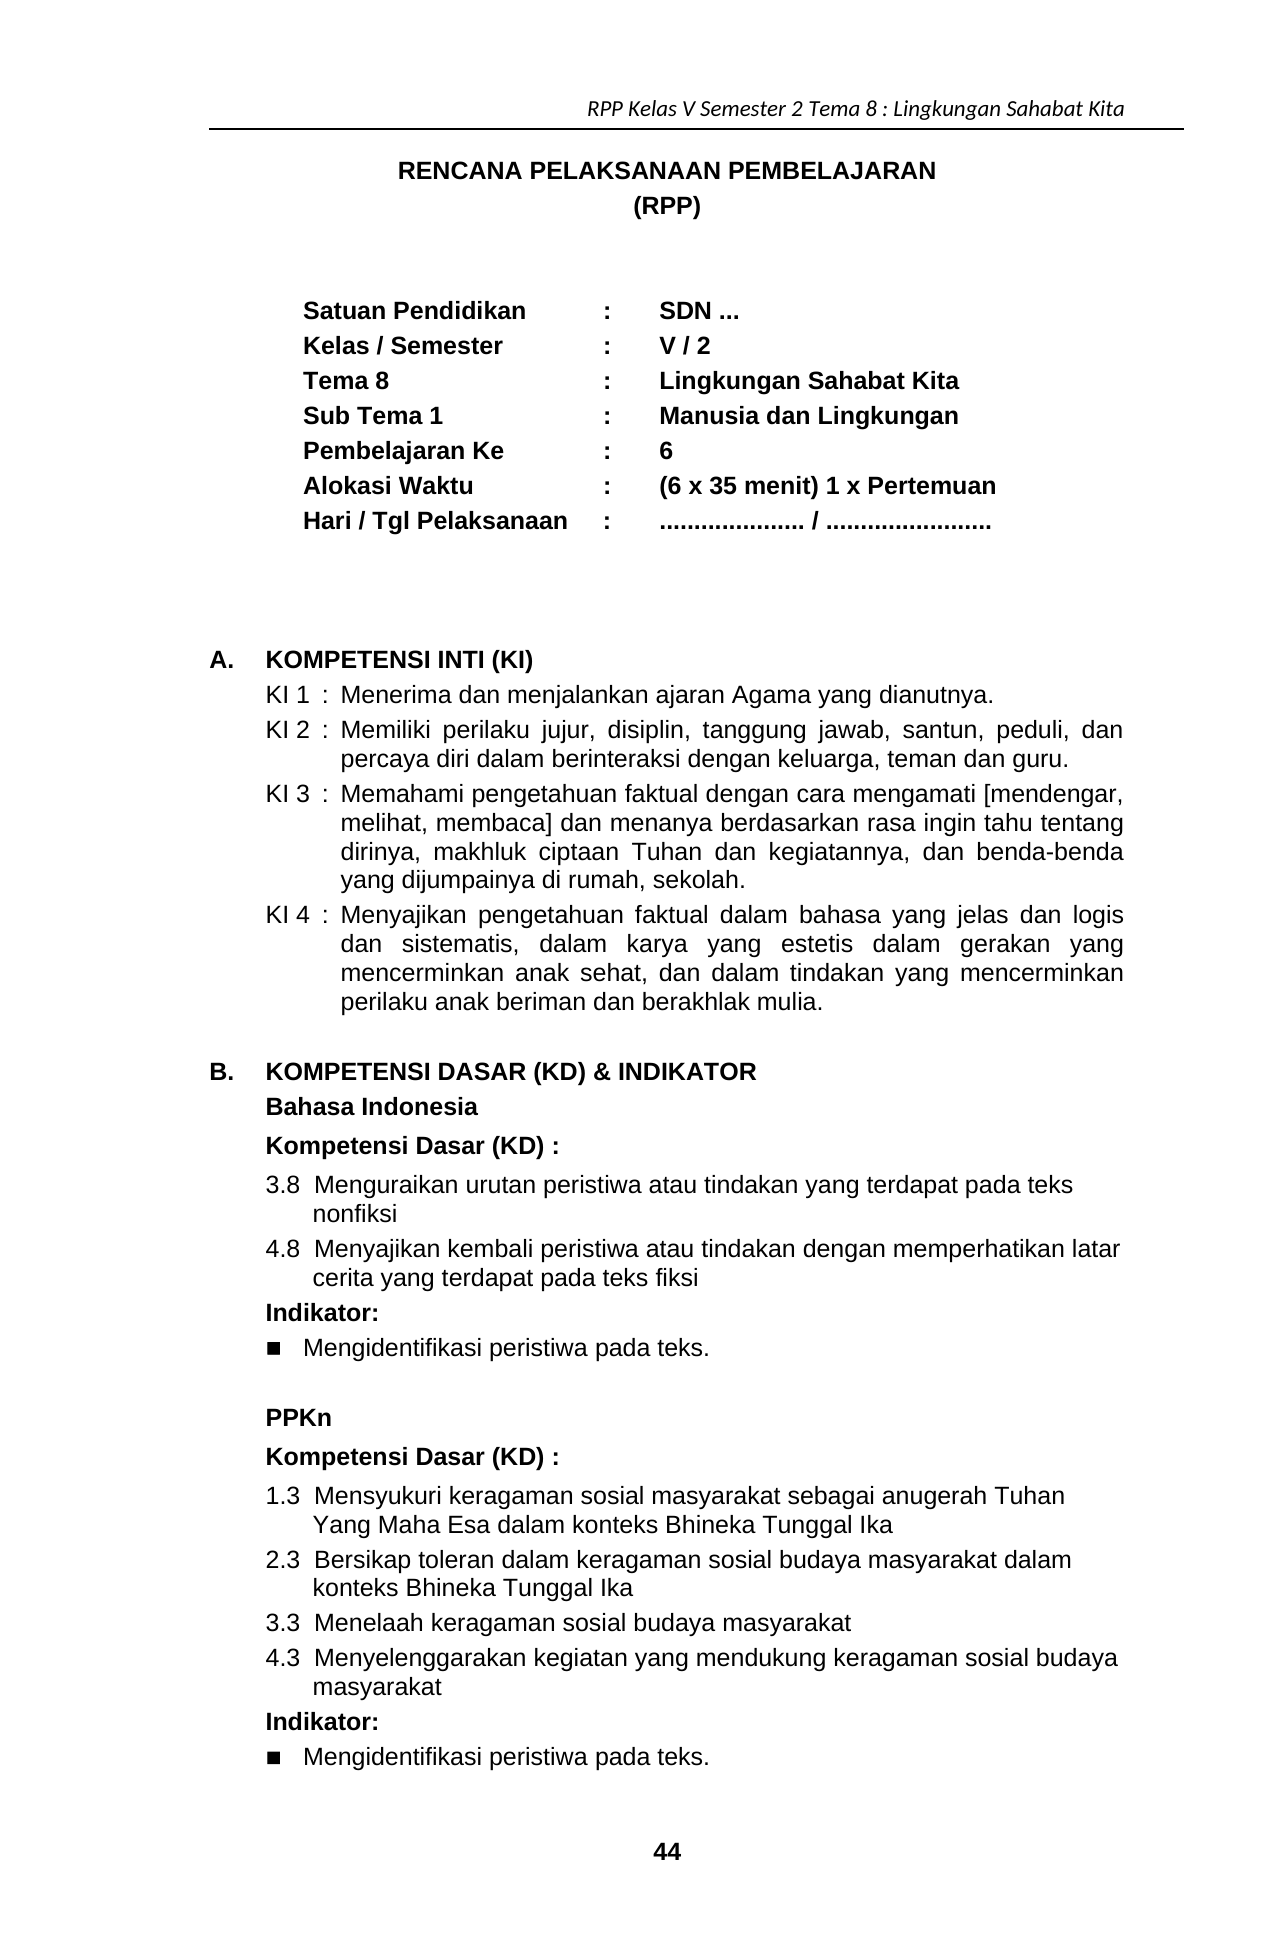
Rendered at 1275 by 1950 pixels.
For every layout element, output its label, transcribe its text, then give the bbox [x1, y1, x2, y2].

text Satuan Pendidikan : SDN ... [303, 296, 1125, 325]
text 3.3 Menelaah keragaman sosial budaya masyarakat [265, 1608, 1125, 1637]
text Bahasa Indonesia [265, 1092, 1125, 1121]
list Mengidentifikasi peristiwa pada teks. [265, 1333, 1125, 1361]
text KI 1 : Menerima dan menjalankan ajaran Agama yang dianutnya. [265, 681, 1125, 709]
text Tema 8 : Lingkungan Sahabat Kita [303, 366, 1125, 395]
text 4.3 Menyelenggarakan kegiatan yang mendukung keragaman sosial budaya masyarakat [265, 1643, 1125, 1701]
text Kompetensi Dasar (KD) : [265, 1442, 1125, 1471]
text Indikator: [265, 1707, 1125, 1736]
text KI 3 : Memahami pengetahuan faktual dengan cara mengamati [mendengar, melihat, membaca] dan menanya berdasarkan rasa ingin tahu tentang dirinya, makhluk ciptaan Tuhan dan kegiatannya, dan benda-benda yang dijumpainya di rumah, sekolah. [265, 779, 1125, 894]
text Indikator: [265, 1298, 1125, 1326]
text 2.3 Bersikap toleran dalam keragaman sosial budaya masyarakat dalam konteks Bhineka Tunggal Ika [265, 1545, 1125, 1602]
text Alokasi Waktu : (6 x 35 menit) 1 x Pertemuan [303, 471, 1125, 500]
text (RPP) [209, 191, 1125, 220]
text Pembelajaran Ke : 6 [303, 436, 1125, 465]
text PPKn [265, 1403, 1125, 1431]
text KI 2 : Memiliki perilaku jujur, disiplin, tanggung jawab, santun, peduli, dan percaya diri dalam berinteraksi dengan keluarga, teman dan guru. [265, 716, 1125, 773]
text 4.8 Menyajikan kembali peristiwa atau tindakan dengan memperhatikan latar cerita yang terdapat pada teks fiksi [265, 1234, 1125, 1291]
text Kompetensi Dasar (KD) : [265, 1131, 1125, 1160]
text RENCANA PELAKSANAAN PEMBELAJARAN [209, 156, 1125, 185]
text B. KOMPETENSI DASAR (KD) & INDIKATOR [209, 1057, 1125, 1086]
text Hari / Tgl Pelaksanaan : ..................... / ........................ [303, 506, 1125, 535]
text Sub Tema 1 : Manusia dan Lingkungan [303, 401, 1125, 430]
text 1.3 Mensyukuri keragaman sosial masyarakat sebagai anugerah Tuhan Yang Maha Esa dalam konteks Bhineka Tunggal Ika [265, 1481, 1125, 1538]
text KI 4 : Menyajikan pengetahuan faktual dalam bahasa yang jelas dan logis dan sistematis, dalam karya yang estetis dalam gerakan yang mencerminkan anak sehat, dan dalam tindakan yang mencerminkan perilaku anak beriman dan berakhlak mulia. [265, 901, 1125, 1016]
text 3.8 Menguraikan urutan peristiwa atau tindakan yang terdapat pada teks nonfiksi [265, 1170, 1125, 1228]
text A. KOMPETENSI INTI (KI) [209, 646, 1125, 674]
list Mengidentifikasi peristiwa pada teks. [265, 1742, 1125, 1771]
text Kelas / Semester : V / 2 [303, 331, 1125, 360]
